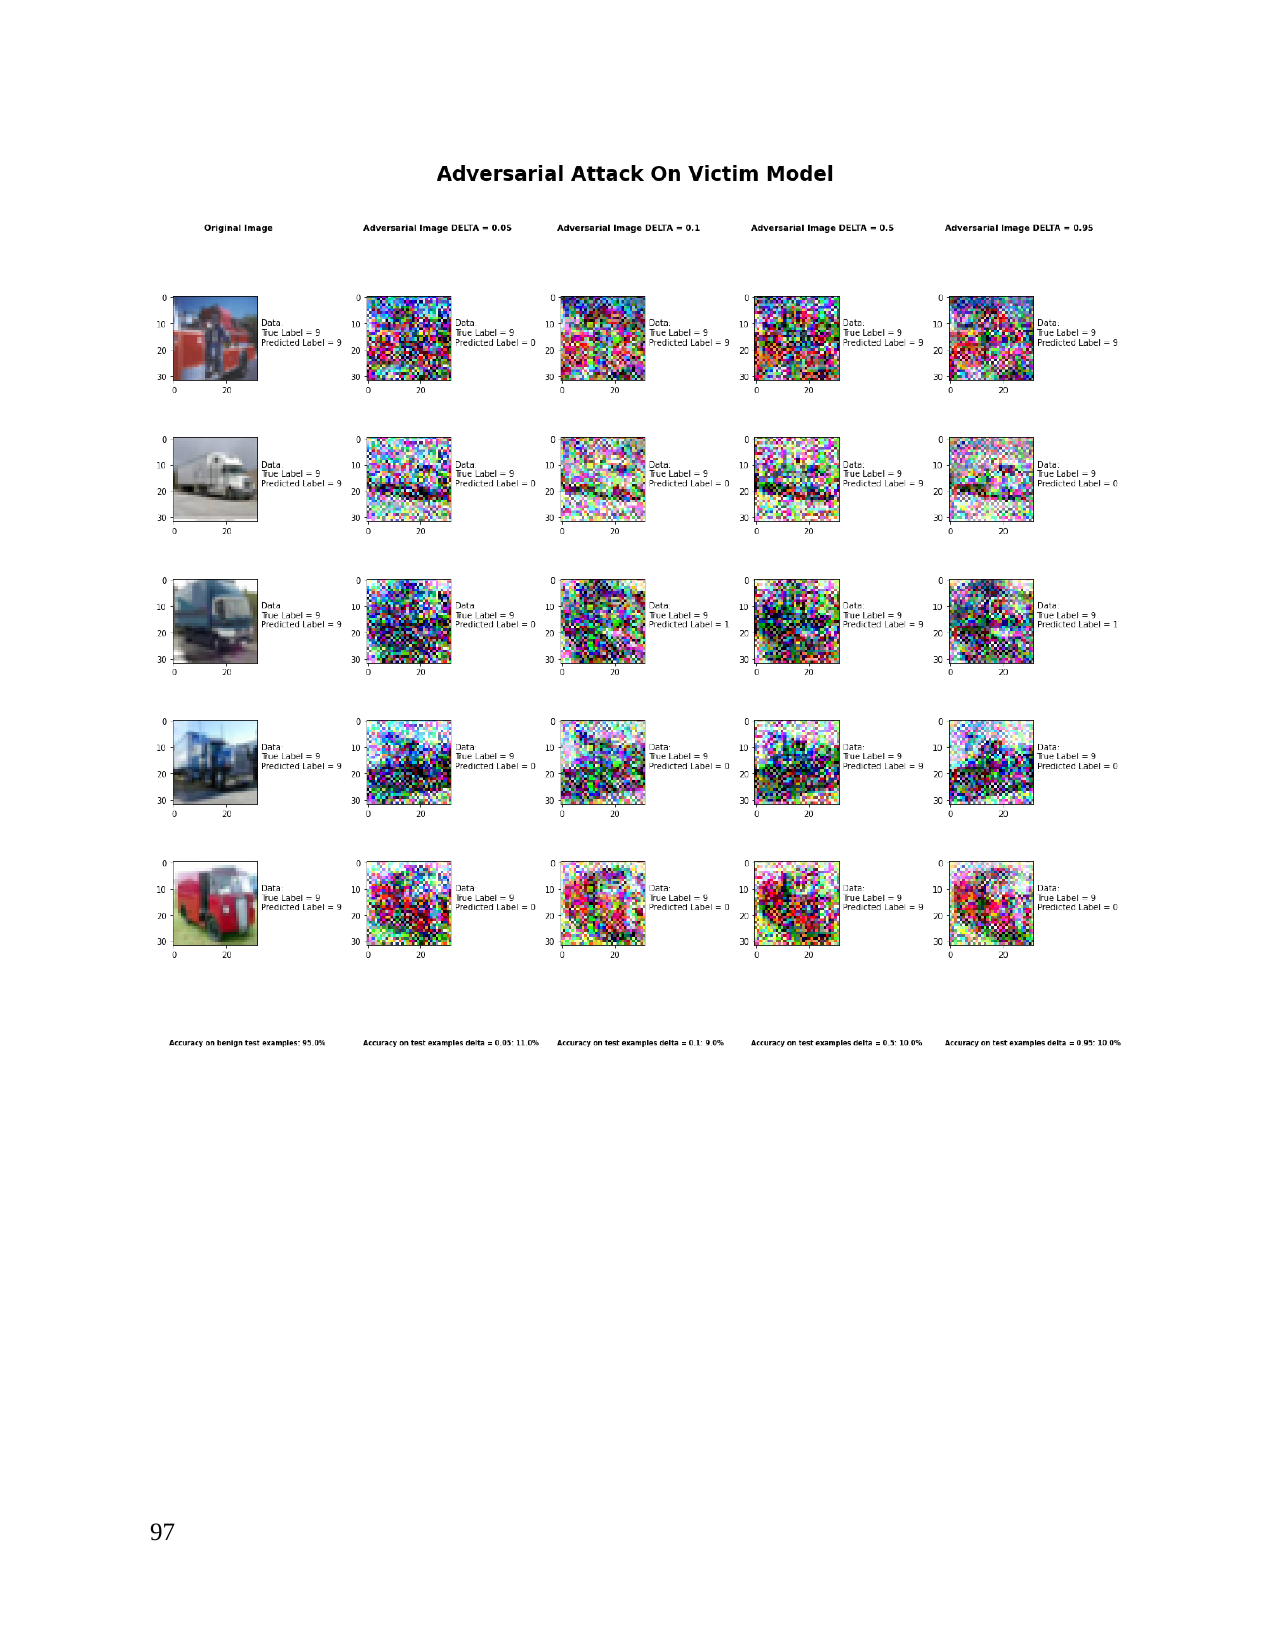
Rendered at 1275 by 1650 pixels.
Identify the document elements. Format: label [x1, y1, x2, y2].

picture [150, 150, 1125, 1092]
